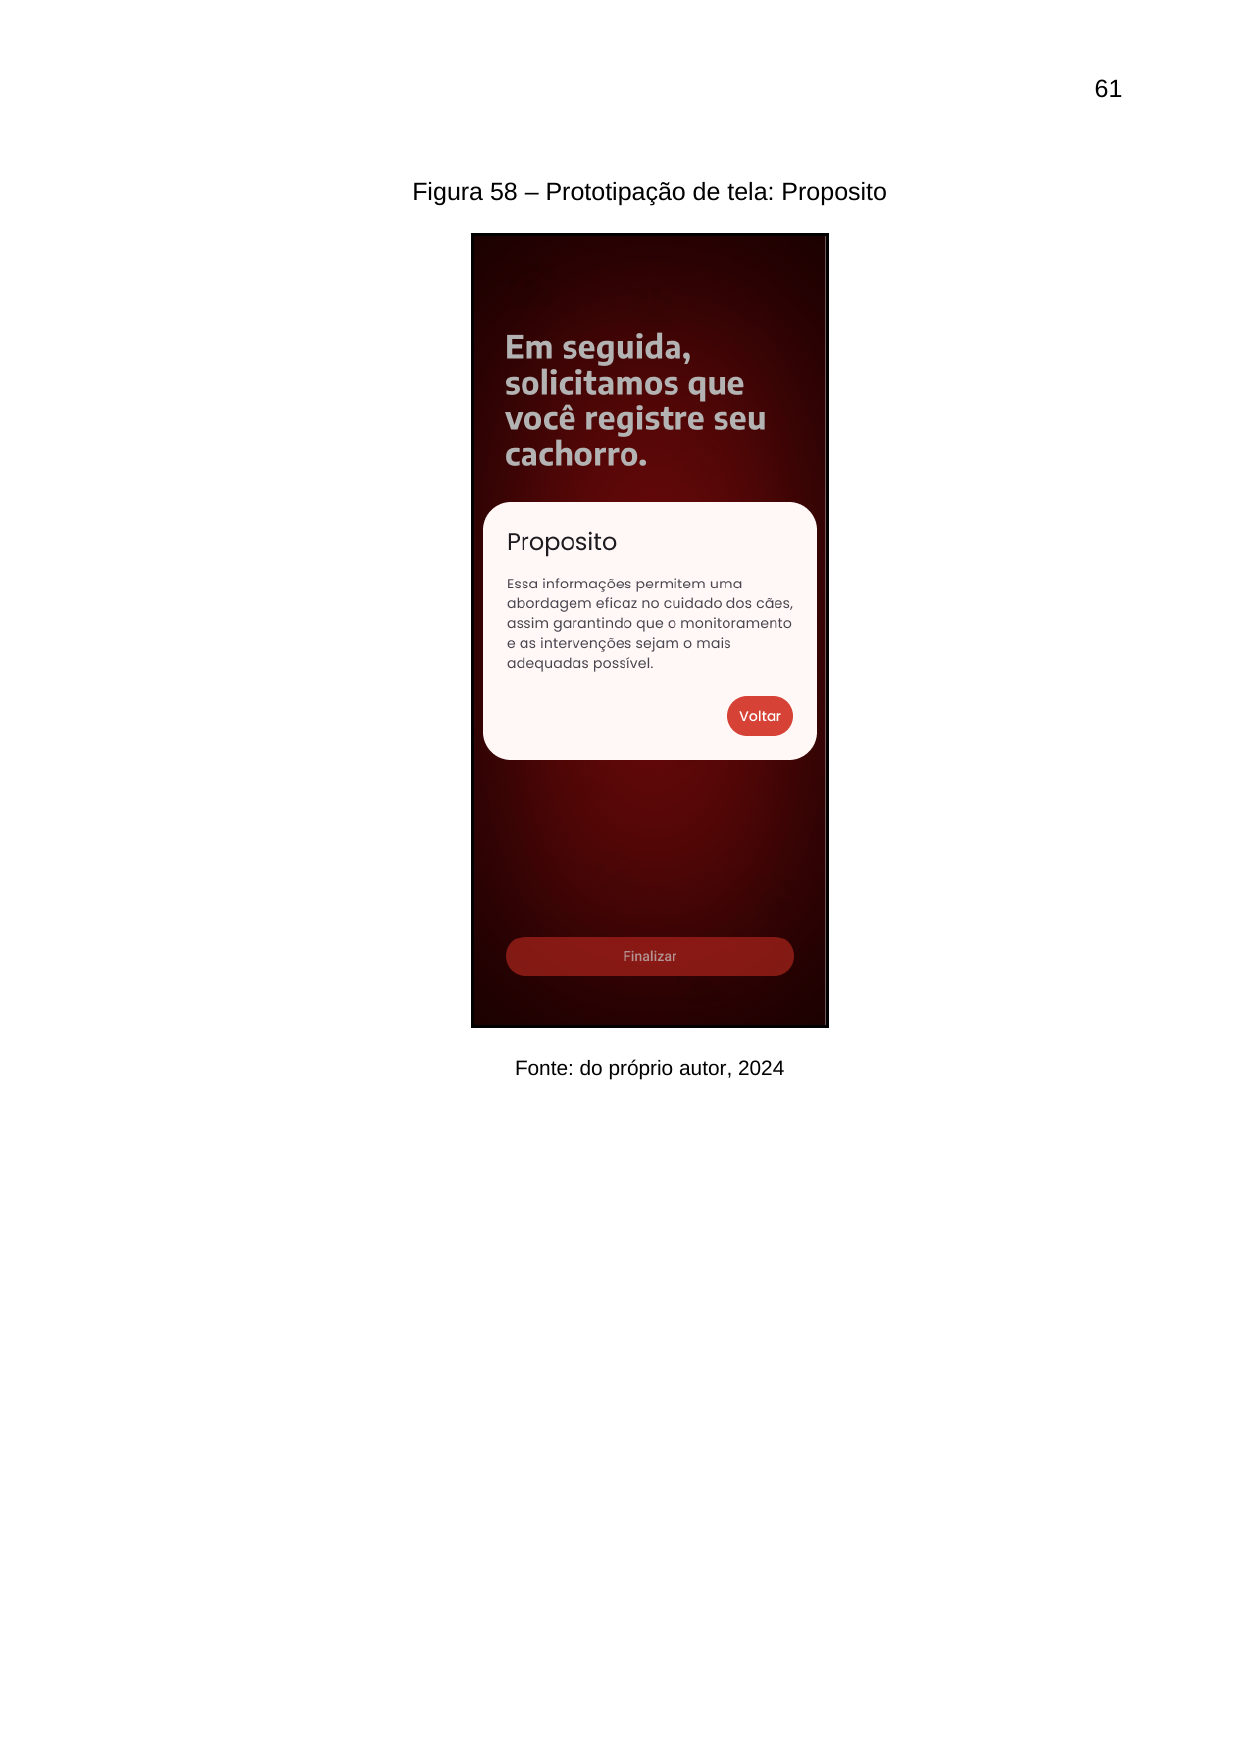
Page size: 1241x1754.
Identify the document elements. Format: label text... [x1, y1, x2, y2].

text Fonte: do próprio autor, 2024 [177, 1055, 1122, 1079]
picture [474, 236, 826, 1025]
text Figura 58 – Prototipação de tela: Proposito [177, 177, 1122, 206]
